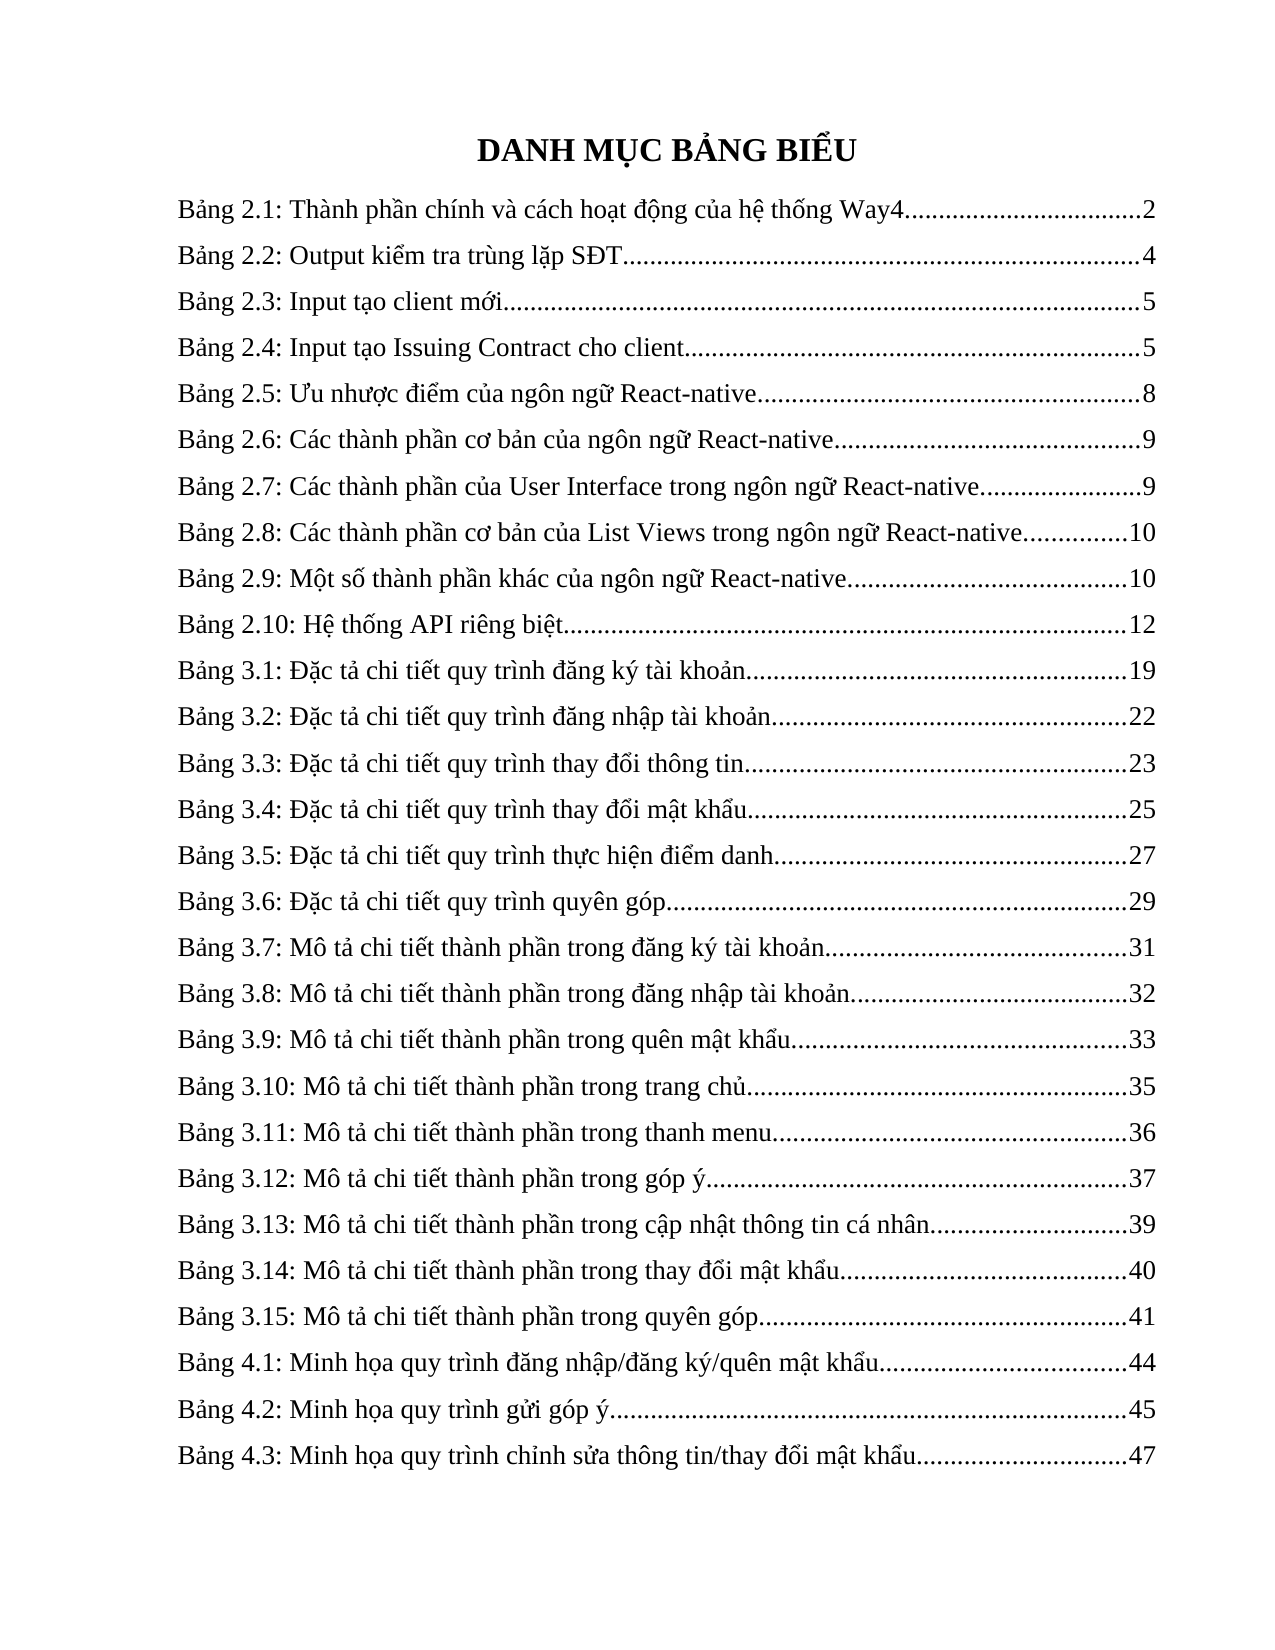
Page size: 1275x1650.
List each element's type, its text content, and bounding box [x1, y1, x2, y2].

text Bảng 2.1: Thành phần chính và cách hoạt động của hệ thống Way4. 2 [177, 193, 1157, 224]
text Bảng 2.6: Các thành phần cơ bản của ngôn ngữ React-native. 9 [177, 424, 1157, 455]
text Bảng 4.2: Minh họa quy trình gửi góp ý. 45 [177, 1393, 1157, 1424]
text Bảng 3.4: Đặc tả chi tiết quy trình thay đổi mật khẩu. 25 [177, 793, 1157, 824]
text Bảng 2.9: Một số thành phần khác của ngôn ngữ React-native. 10 [177, 562, 1157, 593]
text Bảng 2.4: Input tạo Issuing Contract cho client. 5 [177, 331, 1157, 362]
text Bảng 2.8: Các thành phần cơ bản của List Views trong ngôn ngữ React-native. 10 [177, 516, 1157, 547]
text Bảng 3.5: Đặc tả chi tiết quy trình thực hiện điểm danh. 27 [177, 839, 1157, 870]
text Bảng 3.14: Mô tả chi tiết thành phần trong thay đổi mật khẩu. 40 [177, 1254, 1157, 1285]
text Bảng 2.2: Output kiểm tra trùng lặp SĐT. 4 [177, 239, 1157, 270]
text Bảng 2.3: Input tạo client mới. 5 [177, 285, 1157, 316]
text Bảng 3.15: Mô tả chi tiết thành phần trong quyên góp. 41 [177, 1300, 1157, 1332]
text Bảng 2.5: Ưu nhược điểm của ngôn ngữ React-native. 8 [177, 377, 1157, 409]
text Bảng 3.9: Mô tả chi tiết thành phần trong quên mật khẩu. 33 [177, 1023, 1157, 1055]
text Bảng 3.8: Mô tả chi tiết thành phần trong đăng nhập tài khoản. 32 [177, 977, 1157, 1008]
text Bảng 3.6: Đặc tả chi tiết quy trình quyên góp. 29 [177, 885, 1157, 916]
text Bảng 3.3: Đặc tả chi tiết quy trình thay đổi thông tin. 23 [177, 747, 1157, 778]
text Bảng 3.1: Đặc tả chi tiết quy trình đăng ký tài khoản. 19 [177, 654, 1157, 686]
text Bảng 2.10: Hệ thống API riêng biệt. 12 [177, 608, 1157, 639]
text Bảng 4.3: Minh họa quy trình chỉnh sửa thông tin/thay đổi mật khẩu. 47 [177, 1439, 1157, 1470]
text Bảng 3.13: Mô tả chi tiết thành phần trong cập nhật thông tin cá nhân. 39 [177, 1208, 1157, 1239]
text Bảng 4.1: Minh họa quy trình đăng nhập/đăng ký/quên mật khẩu. 44 [177, 1347, 1157, 1378]
text Bảng 3.12: Mô tả chi tiết thành phần trong góp ý. 37 [177, 1162, 1157, 1193]
text Bảng 3.11: Mô tả chi tiết thành phần trong thanh menu. 36 [177, 1116, 1157, 1147]
text Bảng 3.10: Mô tả chi tiết thành phần trong trang chủ. 35 [177, 1070, 1157, 1101]
text Bảng 2.7: Các thành phần của User Interface trong ngôn ngữ React-native. 9 [177, 470, 1157, 501]
text DANH MỤC BẢNG BIỂU [177, 131, 1157, 169]
text Bảng 3.2: Đặc tả chi tiết quy trình đăng nhập tài khoản. 22 [177, 701, 1157, 732]
text Bảng 3.7: Mô tả chi tiết thành phần trong đăng ký tài khoản. 31 [177, 931, 1157, 962]
